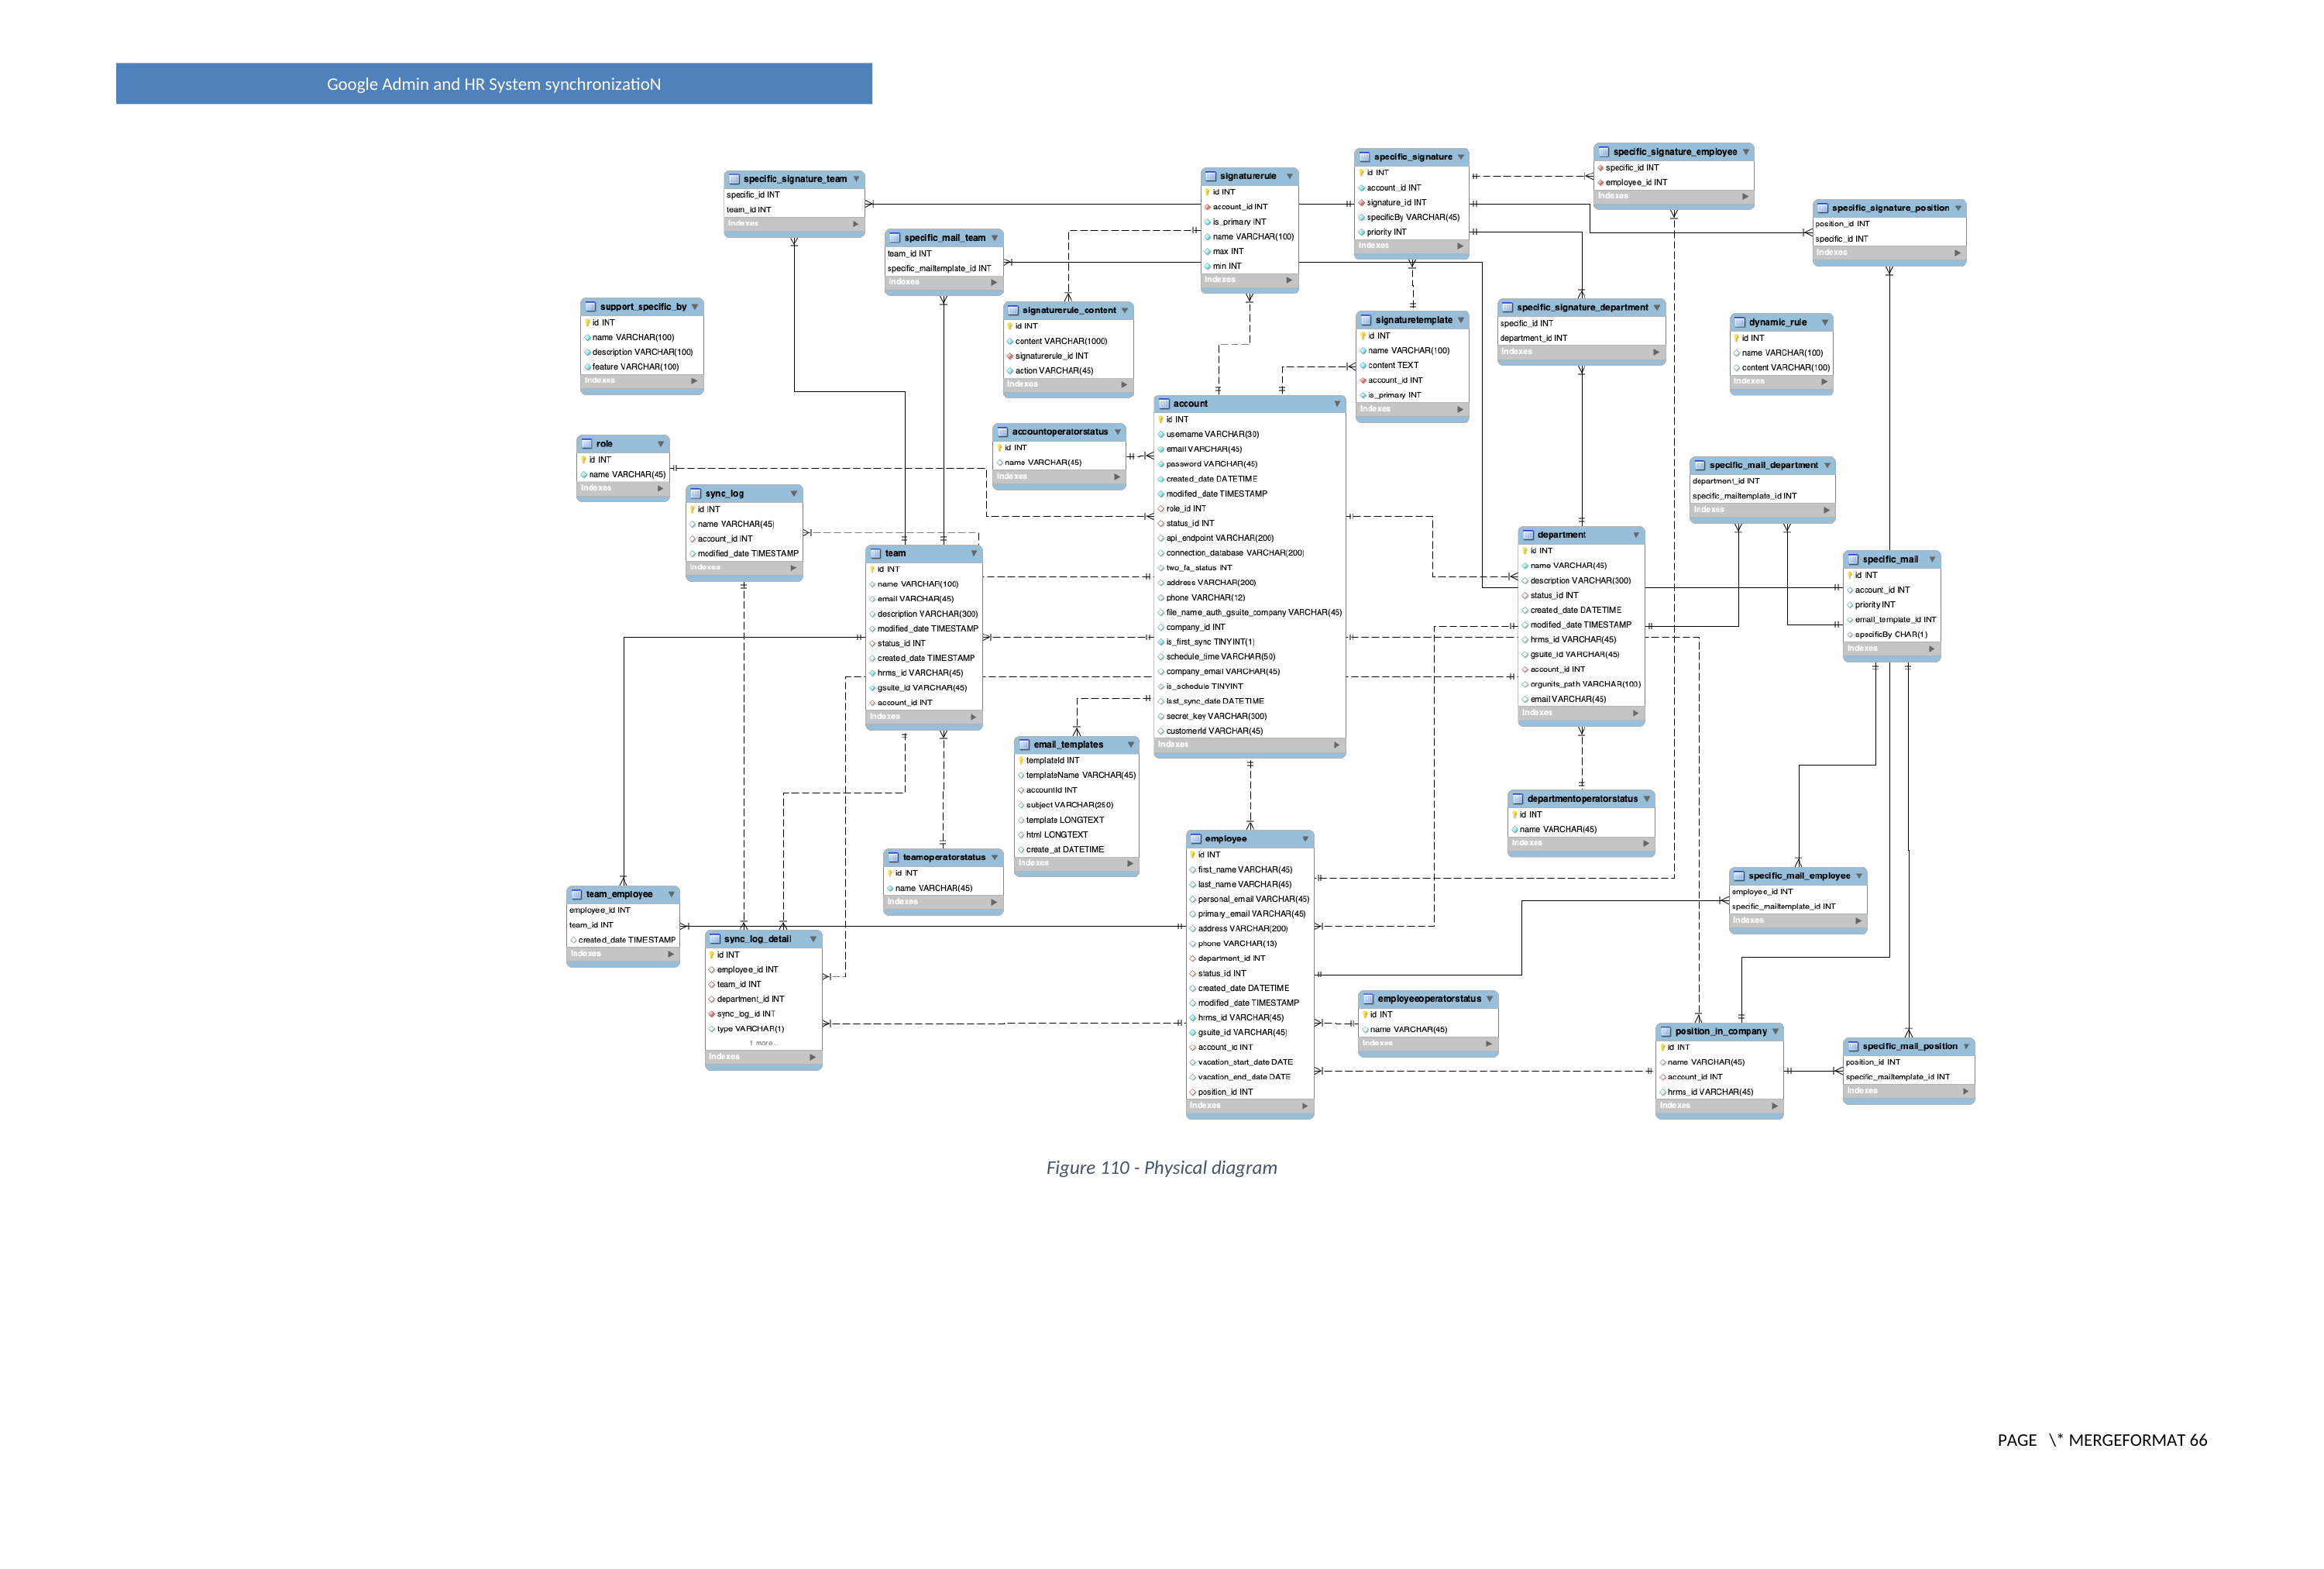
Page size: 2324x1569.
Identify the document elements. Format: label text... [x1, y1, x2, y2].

picture [559, 139, 1982, 1130]
